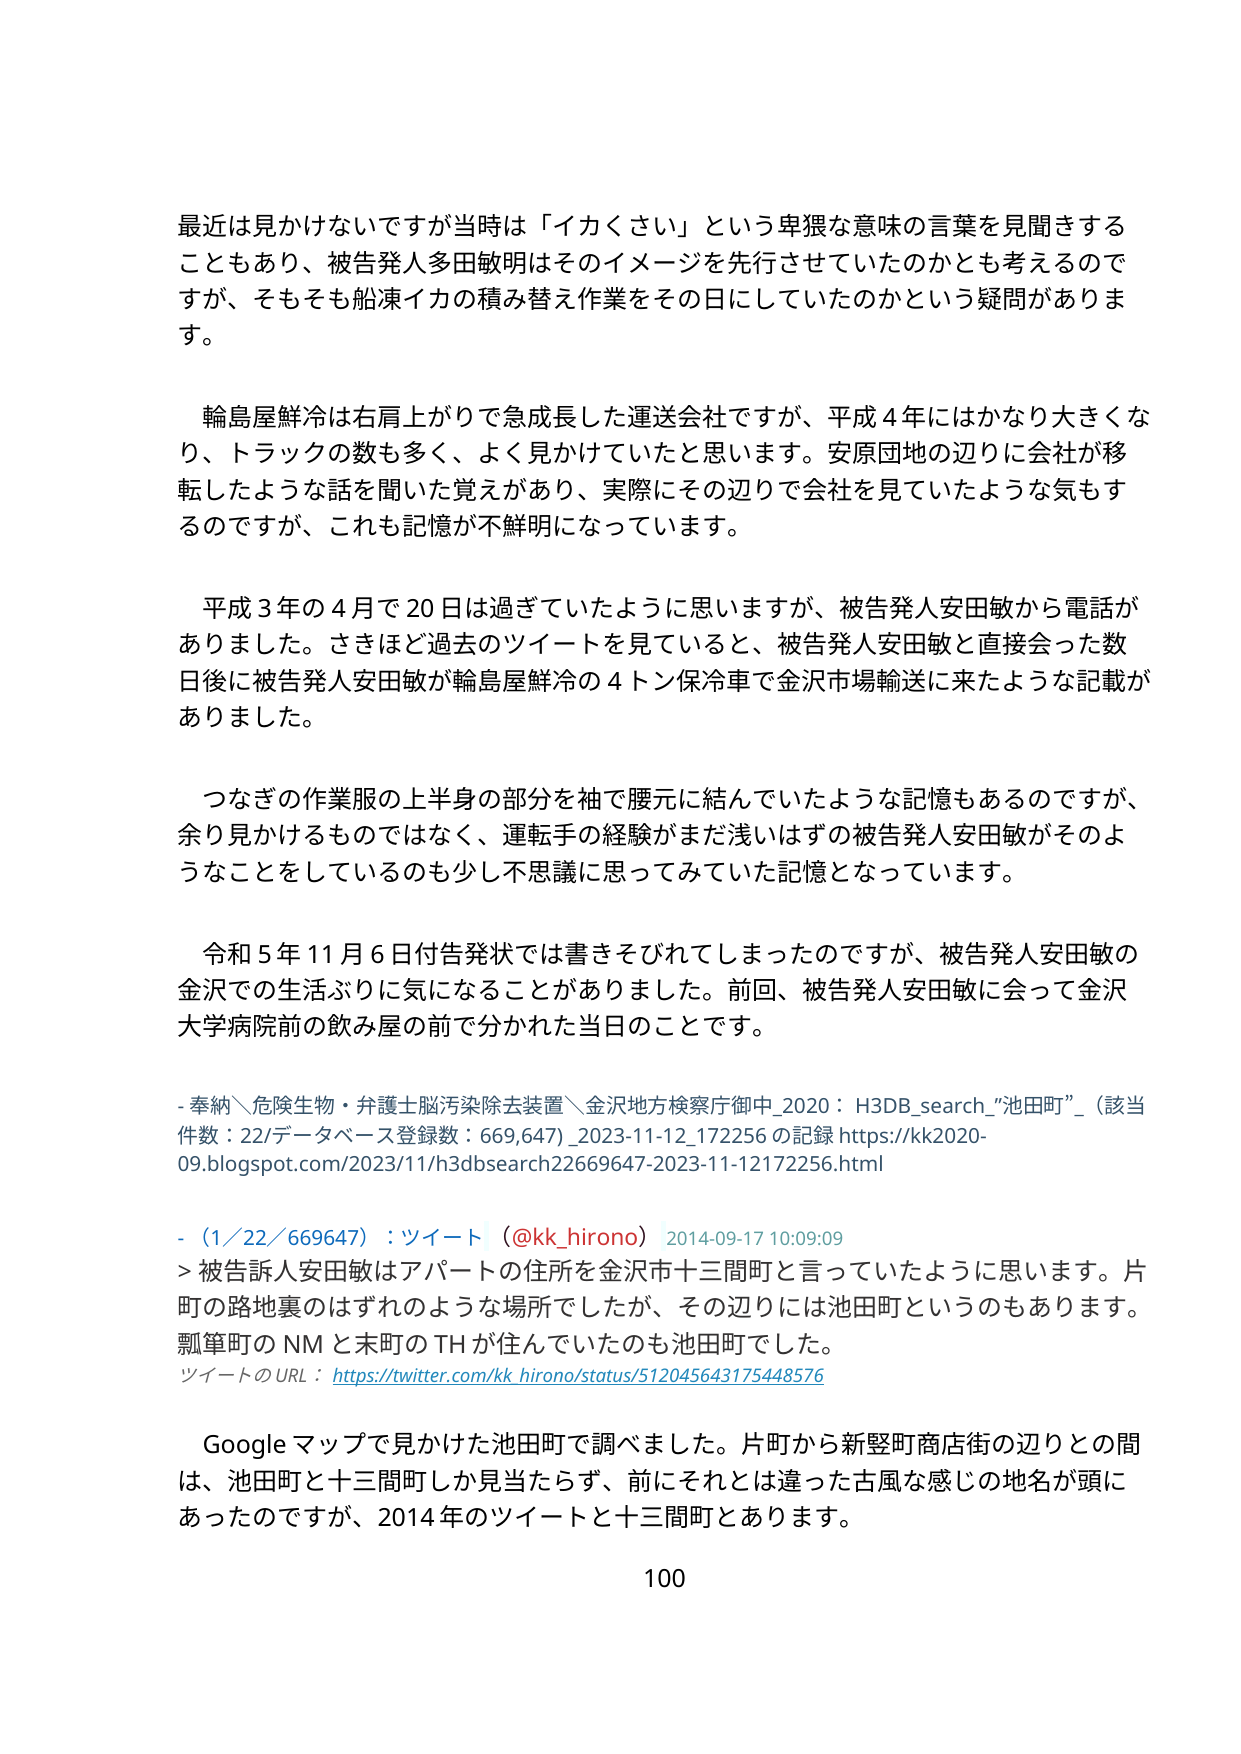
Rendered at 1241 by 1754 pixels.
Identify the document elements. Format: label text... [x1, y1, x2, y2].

text - （1／22／669647）：ツイート （@kk_hirono） 2014-09-17 10:09:09 > 被告訴人安田敏はアパートの住所を金沢市十三間町と言っていたように思います。片町の路地裏のはずれのような場所でしたが、その辺りには池田町というのもあります。瓢箪町のNMと末町のTHが住んでいたのも池田町でした。 ツイートのURL： https://twitter.com/kk_hirono/status/512045643175448576 [177, 1218, 1152, 1388]
text - 奉納＼危険生物・弁護士脳汚染除去装置＼金沢地方検察庁御中_2020： H3DB_search_”池田町”_（該当件数：22/データベース登録数：669,647) _2023-11-12_172256の記録 https://kk2020-09.blogspot.com/2023/11/h3dbsearch22669647-2023-11-12172256.html [177, 1089, 1152, 1178]
text Googleマップで見かけた池田町で調べました。片町から新竪町商店街の辺りとの間は、池田町と十三間町しか見当たらず、前にそれとは違った古風な感じの地名が頭にあったのですが、2014年のツイートと十三間町とあります。 [177, 1425, 1152, 1534]
text 平成3年の4月で20日は過ぎていたように思いますが、被告発人安田敏から電話がありました。さきほど過去のツイートを見ていると、被告発人安田敏と直接会った数日後に被告発人安田敏が輪島屋鮮冷の4トン保冷車で金沢市場輸送に来たような記載がありました。 [177, 589, 1152, 734]
text 輪島屋鮮冷は右肩上がりで急成長した運送会社ですが、平成4年にはかなり大きくなり、トラックの数も多く、よく見かけていたと思います。安原団地の辺りに会社が移転したような話を聞いた覚えがあり、実際にその辺りで会社を見ていたような気もするのですが、これも記憶が不鮮明になっています。 [177, 398, 1152, 543]
text 令和5年11月6日付告発状では書きそびれてしまったのですが、被告発人安田敏の金沢での生活ぶりに気になることがありました。前回、被告発人安田敏に会って金沢大学病院前の飲み屋の前で分かれた当日のことです。 [177, 934, 1152, 1043]
text つなぎの作業服の上半身の部分を袖で腰元に結んでいたような記憶もあるのですが、余り見かけるものではなく、運転手の経験がまだ浅いはずの被告発人安田敏がそのようなことをしているのも少し不思議に思ってみていた記憶となっています。 [177, 779, 1152, 888]
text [177, 207, 1152, 352]
